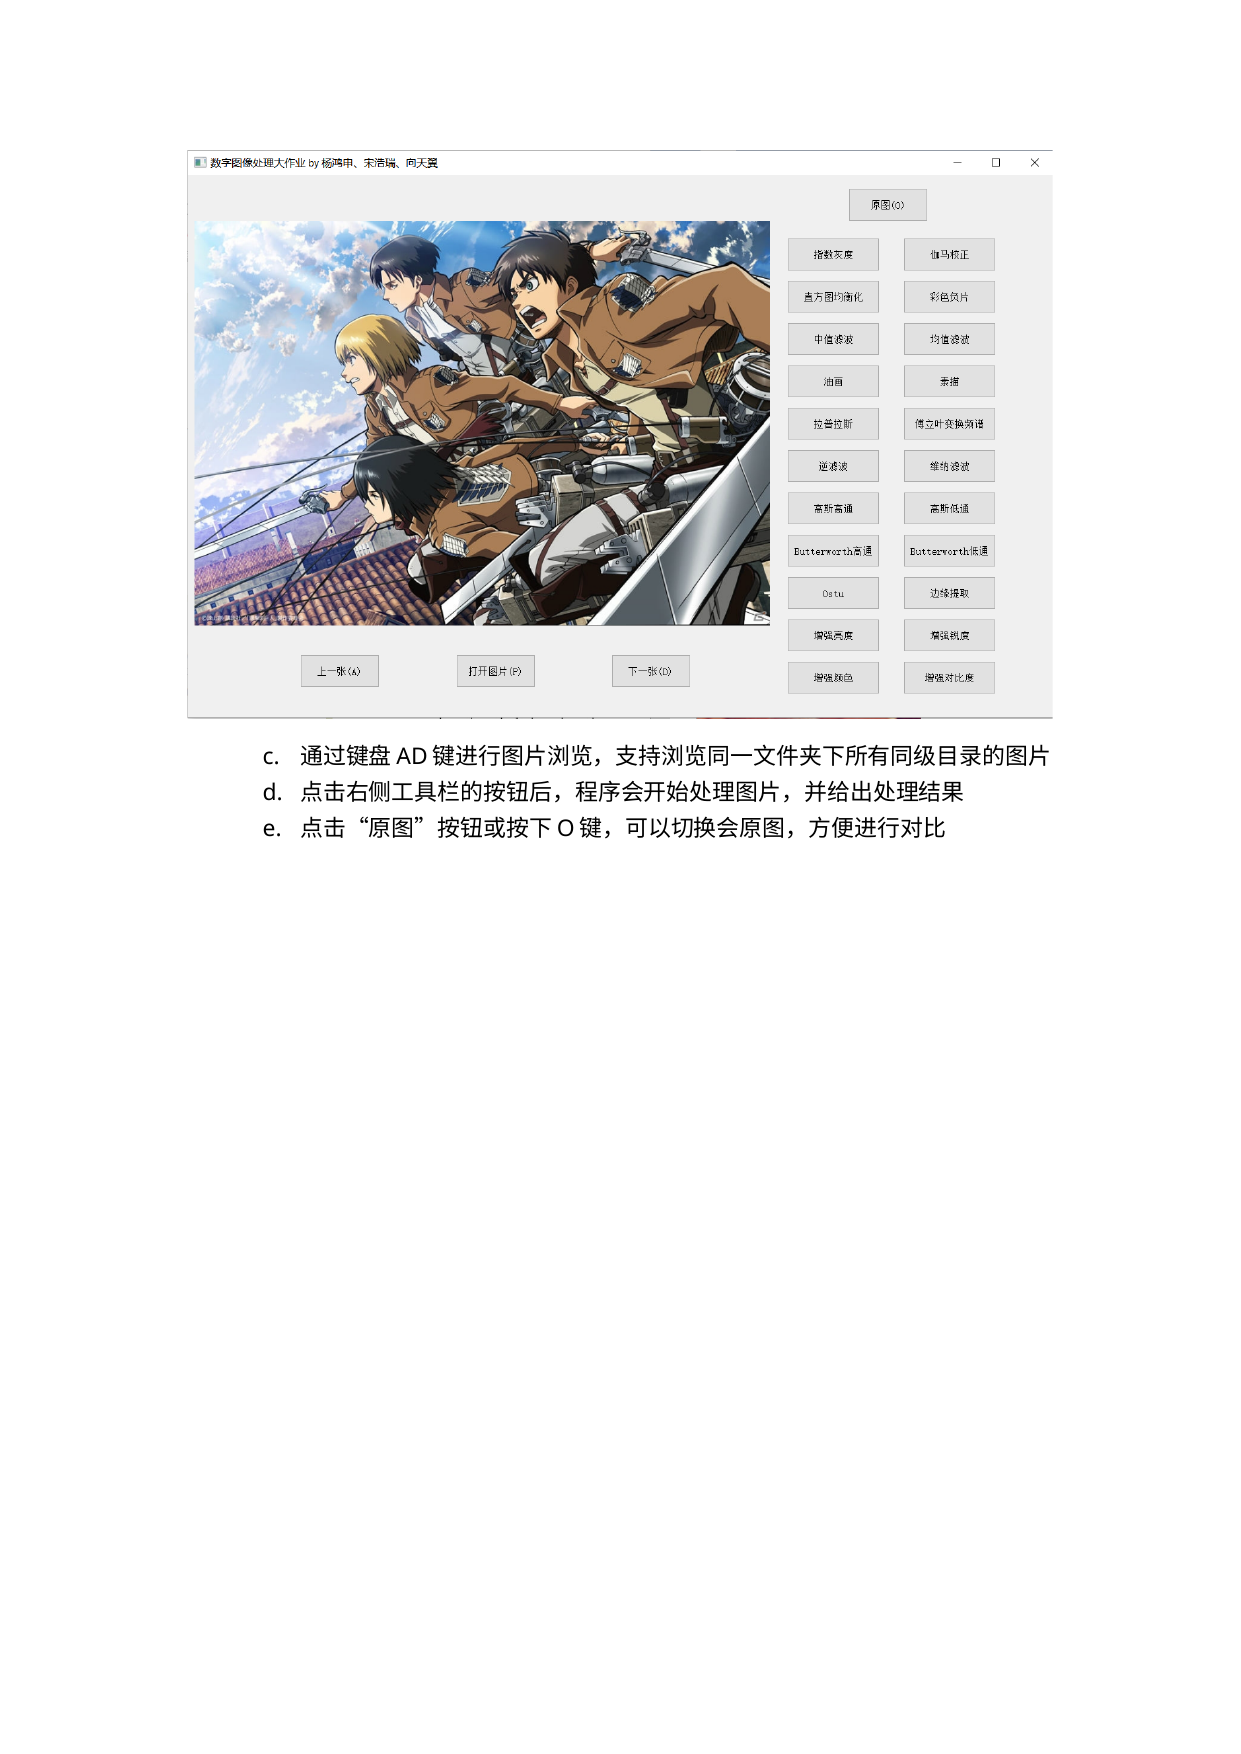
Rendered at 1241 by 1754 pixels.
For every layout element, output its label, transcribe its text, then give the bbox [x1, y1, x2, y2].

list 通过键盘AD键进行图片浏览，支持浏览同一文件夹下所有同级目录的图片 [262, 738, 1053, 771]
list 点击右侧工具栏的按钮后，程序会开始处理图片，并给出处理结果 [262, 774, 1053, 807]
list 点击“原图”按钮或按下O键，可以切换会原图，方便进行对比 [262, 810, 1053, 843]
picture [187, 150, 1053, 719]
